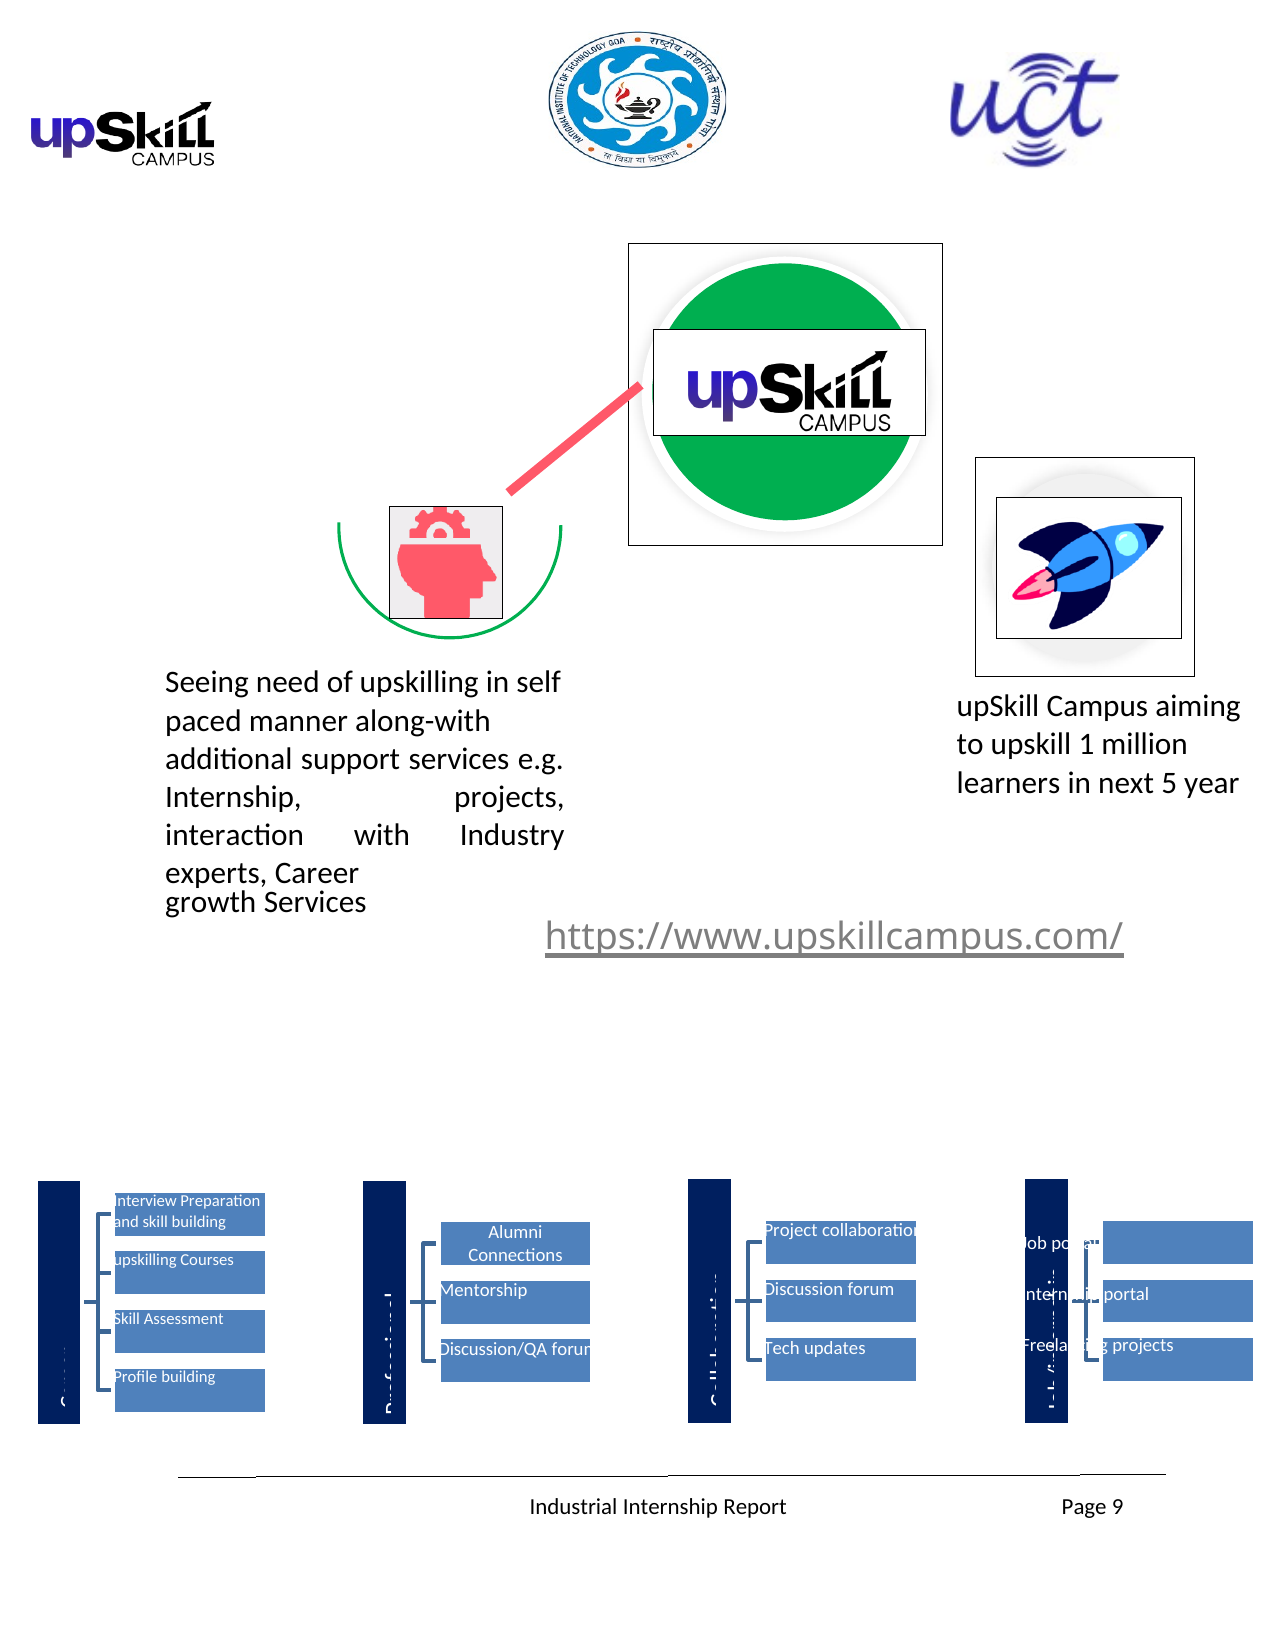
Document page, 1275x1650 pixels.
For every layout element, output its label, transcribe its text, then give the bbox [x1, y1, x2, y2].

subtitle growth Services [165, 891, 568, 918]
text https://www.upskillcampus.com/ [544, 918, 1269, 958]
picture [629, 244, 942, 545]
picture [548, 31, 727, 168]
picture [950, 52, 1120, 169]
picture [390, 507, 502, 618]
subtitle Seeing need of upskilling in self paced manner along-with [165, 662, 561, 739]
text additional support services e.g. Internship, projects, interaction with Industry experts, Career [165, 739, 564, 891]
picture [976, 458, 1194, 676]
picture [31, 101, 215, 166]
picture [654, 330, 925, 435]
subtitle learners in next 5 year [956, 763, 1269, 801]
text upSkill Campus aiming to upskill 1 million [956, 686, 1241, 763]
